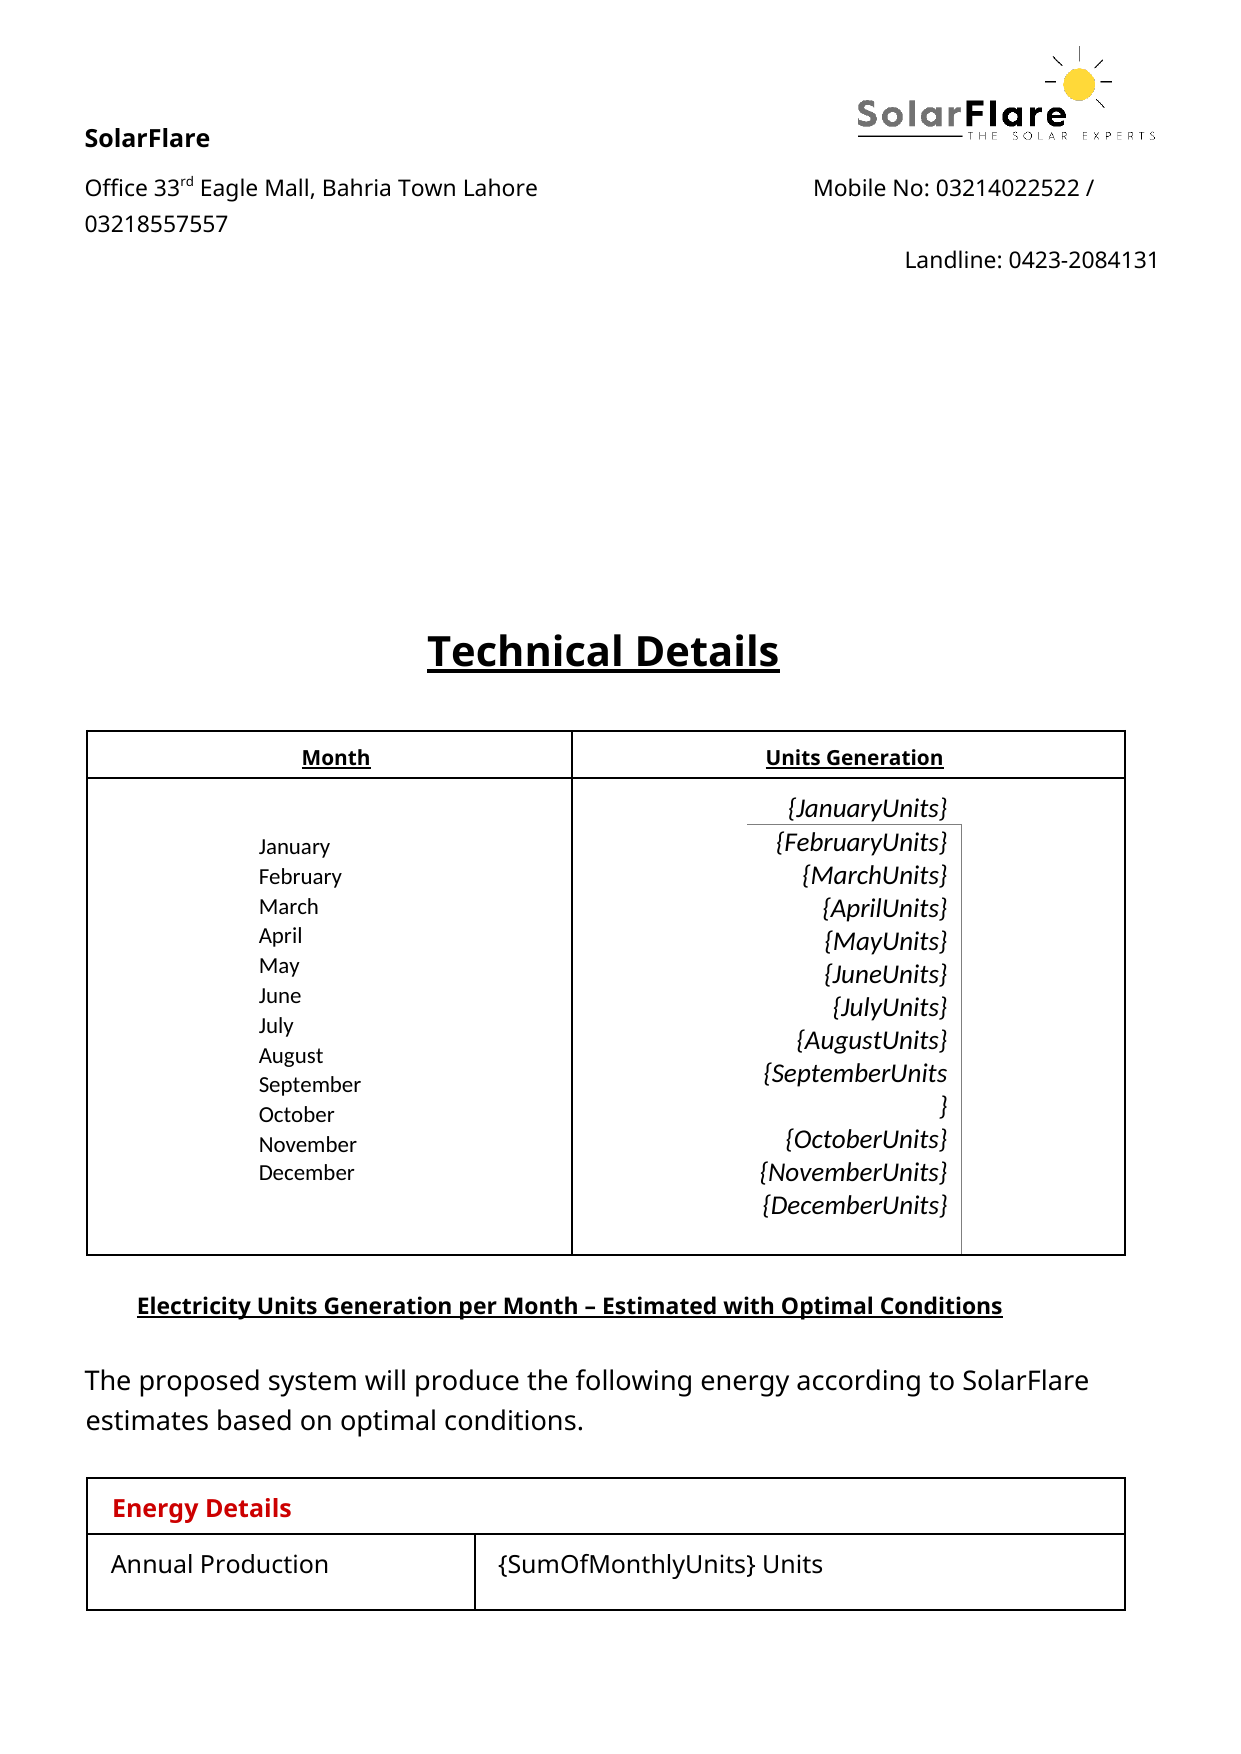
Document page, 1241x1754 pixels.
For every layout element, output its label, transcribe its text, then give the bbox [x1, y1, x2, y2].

picture [856, 46, 1160, 142]
table_header Month [88, 732, 571, 777]
text The proposed system will produce the following energy according to SolarFlare estimates based on optimal conditions. [84, 1361, 1093, 1470]
table_cell Annual Production [88, 1535, 474, 1609]
table_cell [88, 779, 571, 1254]
table_cell {SumOfMonthlyUnits} Units [476, 1535, 1124, 1609]
text Electricity Units Generation per Month – Estimated with Optimal Conditions [84, 1256, 1055, 1321]
table_header Units Generation [573, 732, 1124, 777]
subtitle Technical Details [84, 622, 1122, 678]
table_cell [573, 779, 1124, 1254]
table_header Energy Details [88, 1479, 1124, 1533]
